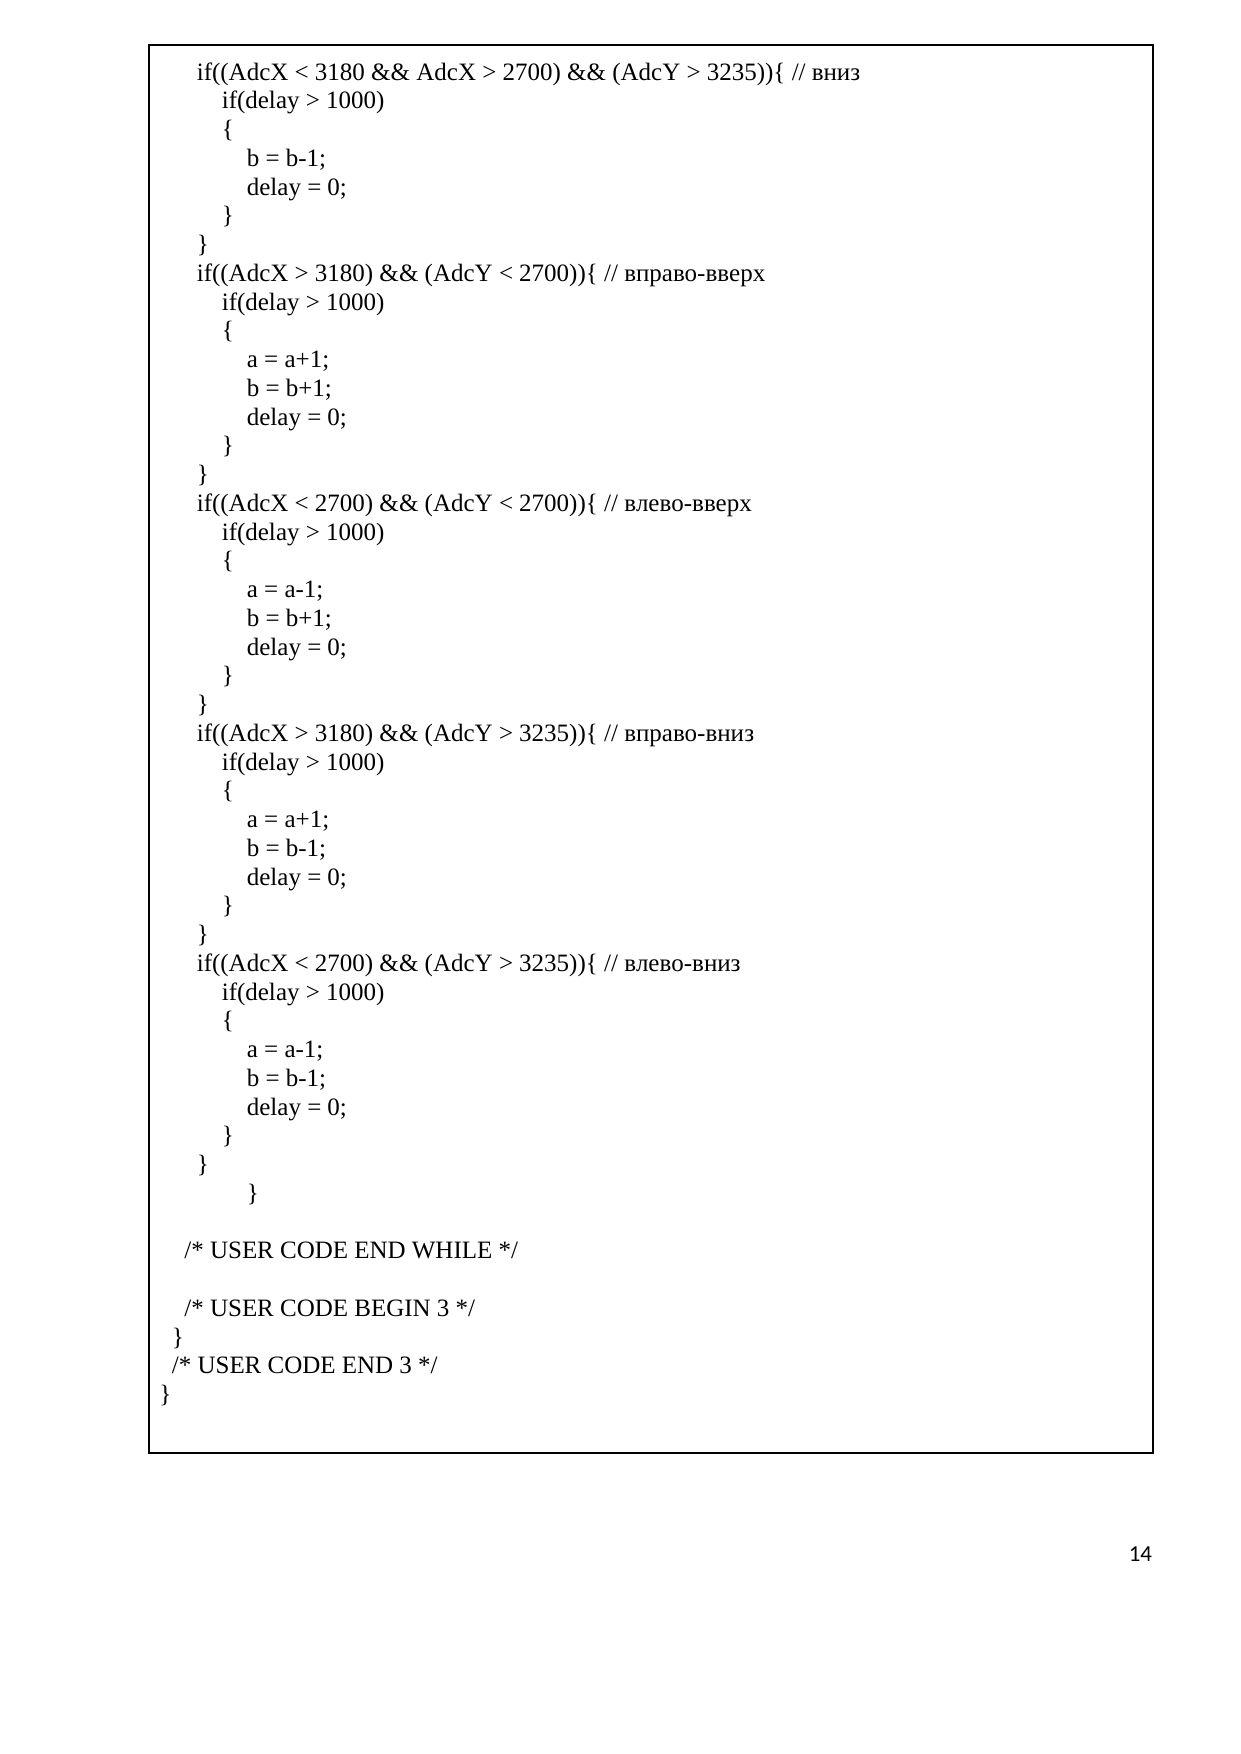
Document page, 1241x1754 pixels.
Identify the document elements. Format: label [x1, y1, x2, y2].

table_header [150, 46, 1152, 1452]
